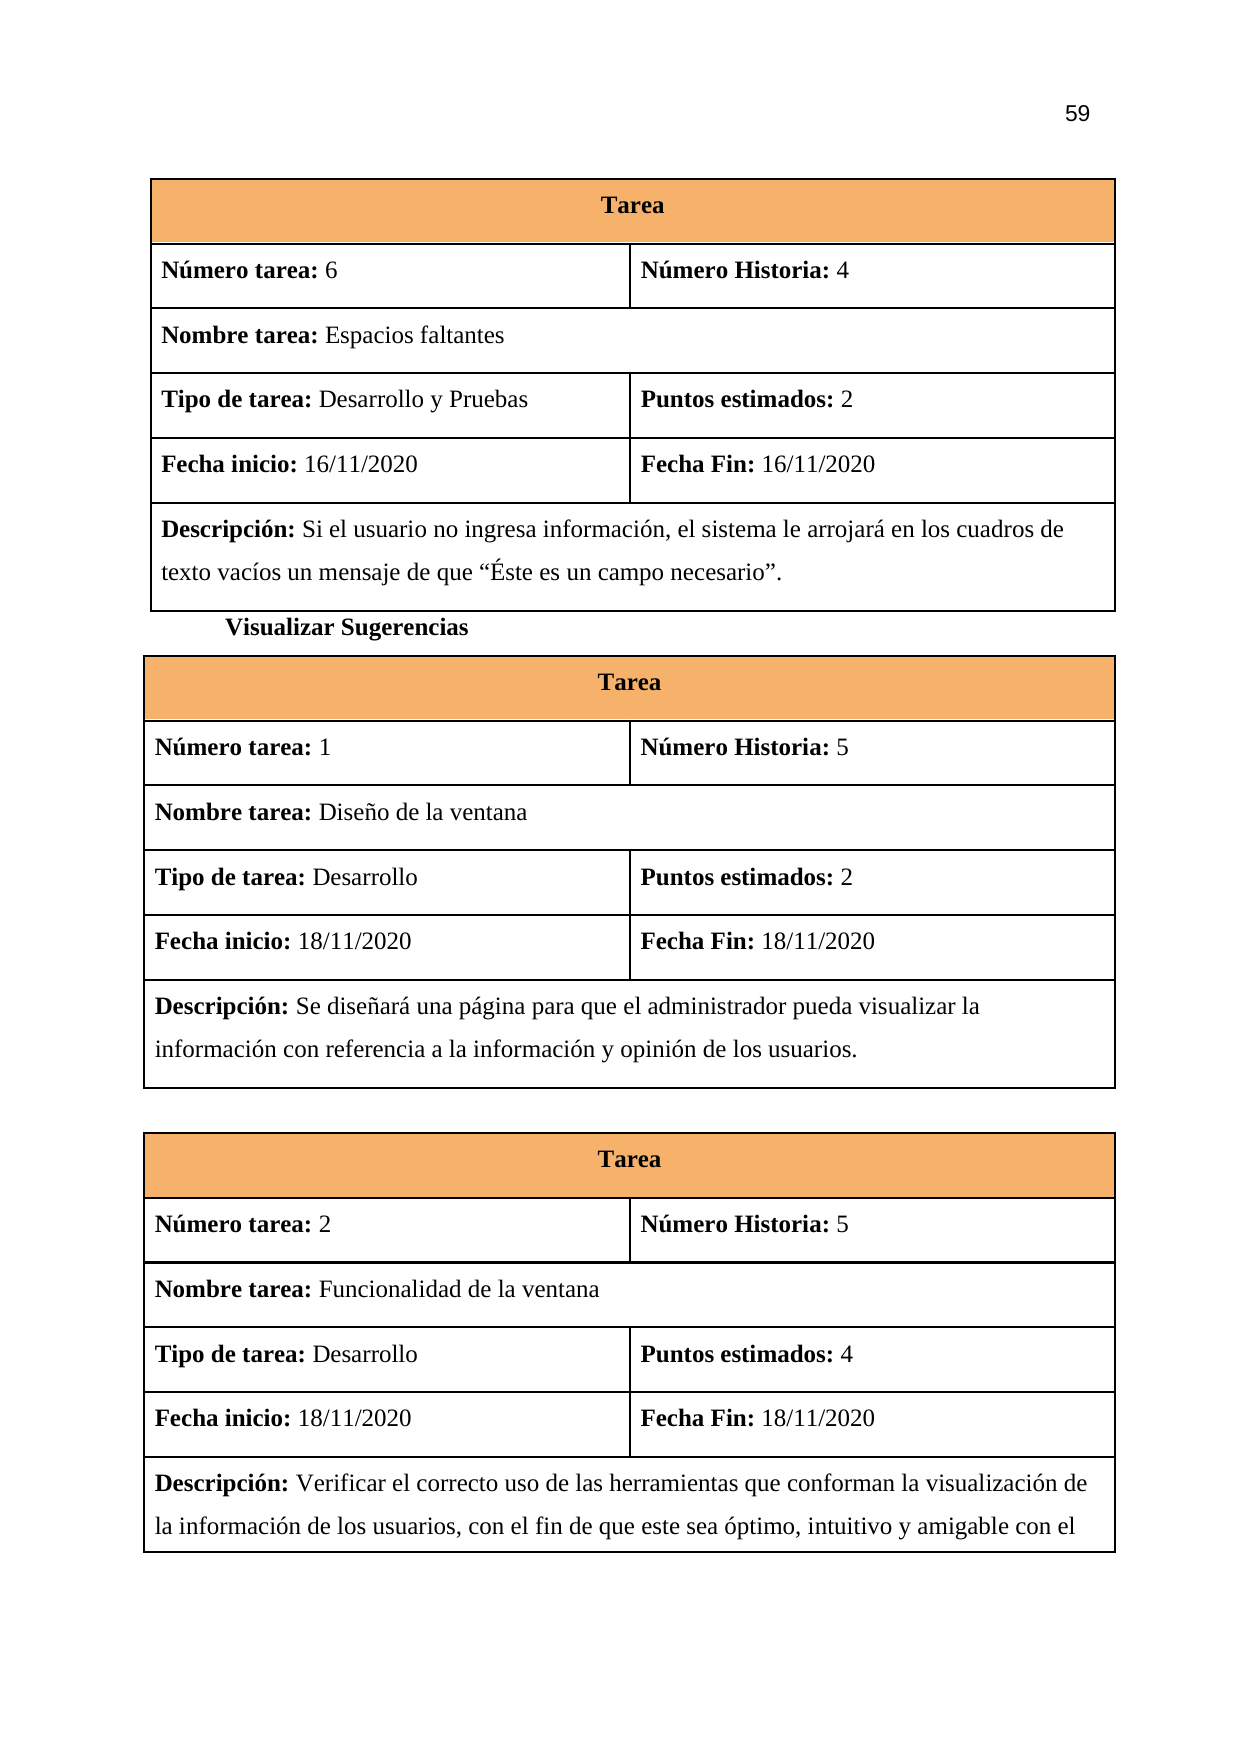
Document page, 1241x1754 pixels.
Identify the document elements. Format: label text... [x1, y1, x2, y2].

table_cell Fecha Fin: 18/11/2020 [631, 1393, 1114, 1456]
table_header Tarea [145, 657, 1114, 719]
table_header Tarea [145, 1134, 1114, 1197]
table_cell Descripción: Se diseñará una página para que el administrador pueda visualizar la información con referencia a la información y opinión de los usuarios. [145, 981, 1114, 1087]
table_cell Puntos estimados: 2 [631, 374, 1114, 437]
table_cell Número tarea: 2 [145, 1199, 629, 1261]
table_cell Número Historia: 5 [631, 722, 1114, 784]
table_cell Fecha inicio: 16/11/2020 [152, 439, 629, 502]
table_cell Puntos estimados: 4 [631, 1328, 1114, 1391]
table_cell Número tarea: 1 [145, 722, 629, 784]
table_cell Fecha Fin: 16/11/2020 [631, 439, 1114, 502]
table_cell Número Historia: 4 [631, 245, 1114, 307]
table_cell Nombre tarea: Funcionalidad de la ventana [145, 1264, 1114, 1326]
text Visualizar Sugerencias [150, 612, 1090, 640]
table_cell Tipo de tarea: Desarrollo y Pruebas [152, 374, 629, 437]
table_cell Nombre tarea: Espacios faltantes [152, 309, 1114, 372]
table_cell Fecha Fin: 18/11/2020 [631, 916, 1114, 979]
table_cell Número Historia: 5 [631, 1199, 1114, 1261]
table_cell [145, 1458, 1114, 1551]
table_cell Puntos estimados: 2 [631, 851, 1114, 914]
table_cell Fecha inicio: 18/11/2020 [145, 916, 629, 979]
table_cell Fecha inicio: 18/11/2020 [145, 1393, 629, 1456]
table_cell Nombre tarea: Diseño de la ventana [145, 786, 1114, 849]
table_cell Tipo de tarea: Desarrollo [145, 851, 629, 914]
table_cell Tipo de tarea: Desarrollo [145, 1328, 629, 1391]
table_cell Descripción: Si el usuario no ingresa información, el sistema le arrojará en los cuadros de texto vacíos un mensaje de que “Éste es un campo necesario”. [152, 504, 1114, 609]
table_header Tarea [152, 180, 1114, 242]
table_cell Número tarea: 6 [152, 245, 629, 307]
